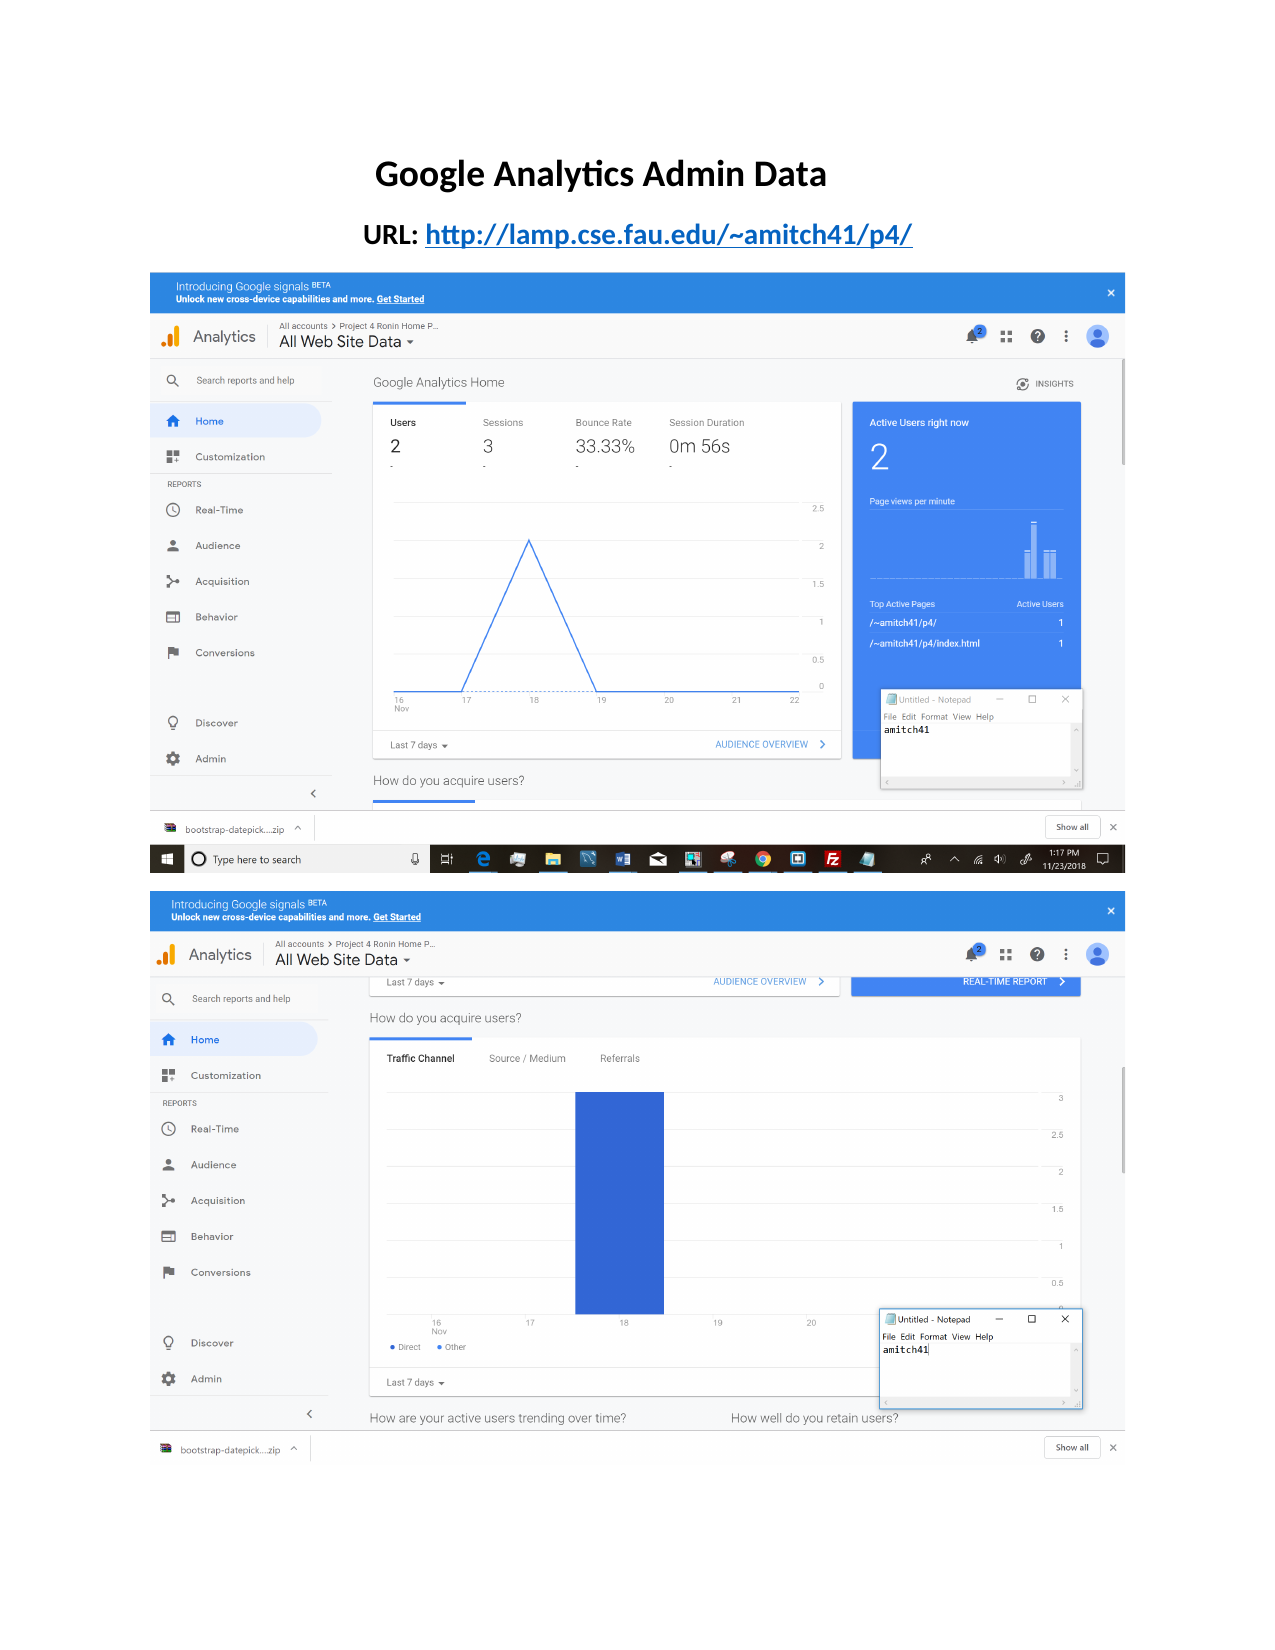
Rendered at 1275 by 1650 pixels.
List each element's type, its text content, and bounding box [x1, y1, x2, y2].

picture [150, 271, 1125, 873]
text URL: http://lamp.cse.fau.edu/~amitch41/p4/ [150, 216, 1125, 252]
picture [150, 891, 1125, 1465]
text Google Analytics Admin Data [300, 150, 1125, 196]
